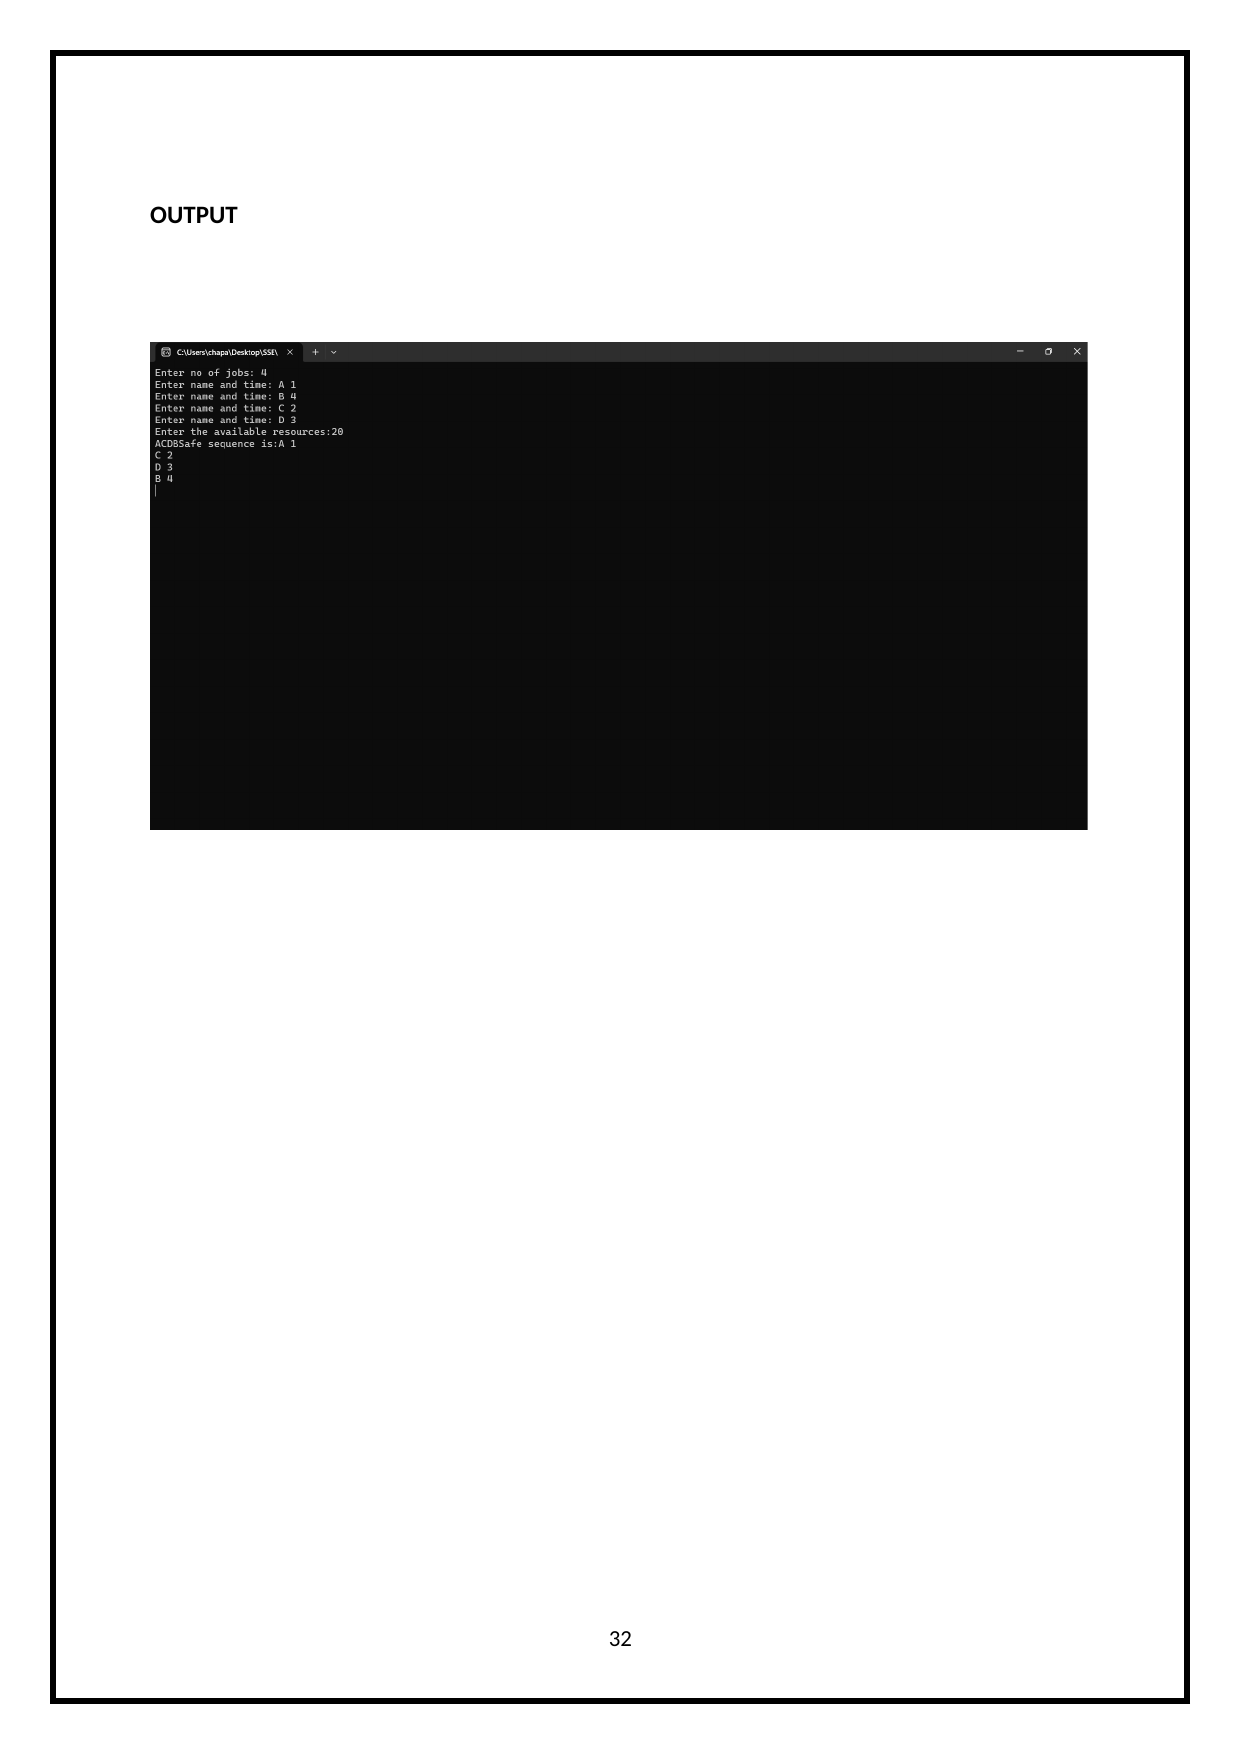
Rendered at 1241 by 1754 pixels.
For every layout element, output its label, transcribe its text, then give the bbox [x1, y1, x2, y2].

picture [150, 342, 1088, 830]
text OUTPUT [150, 199, 1090, 230]
